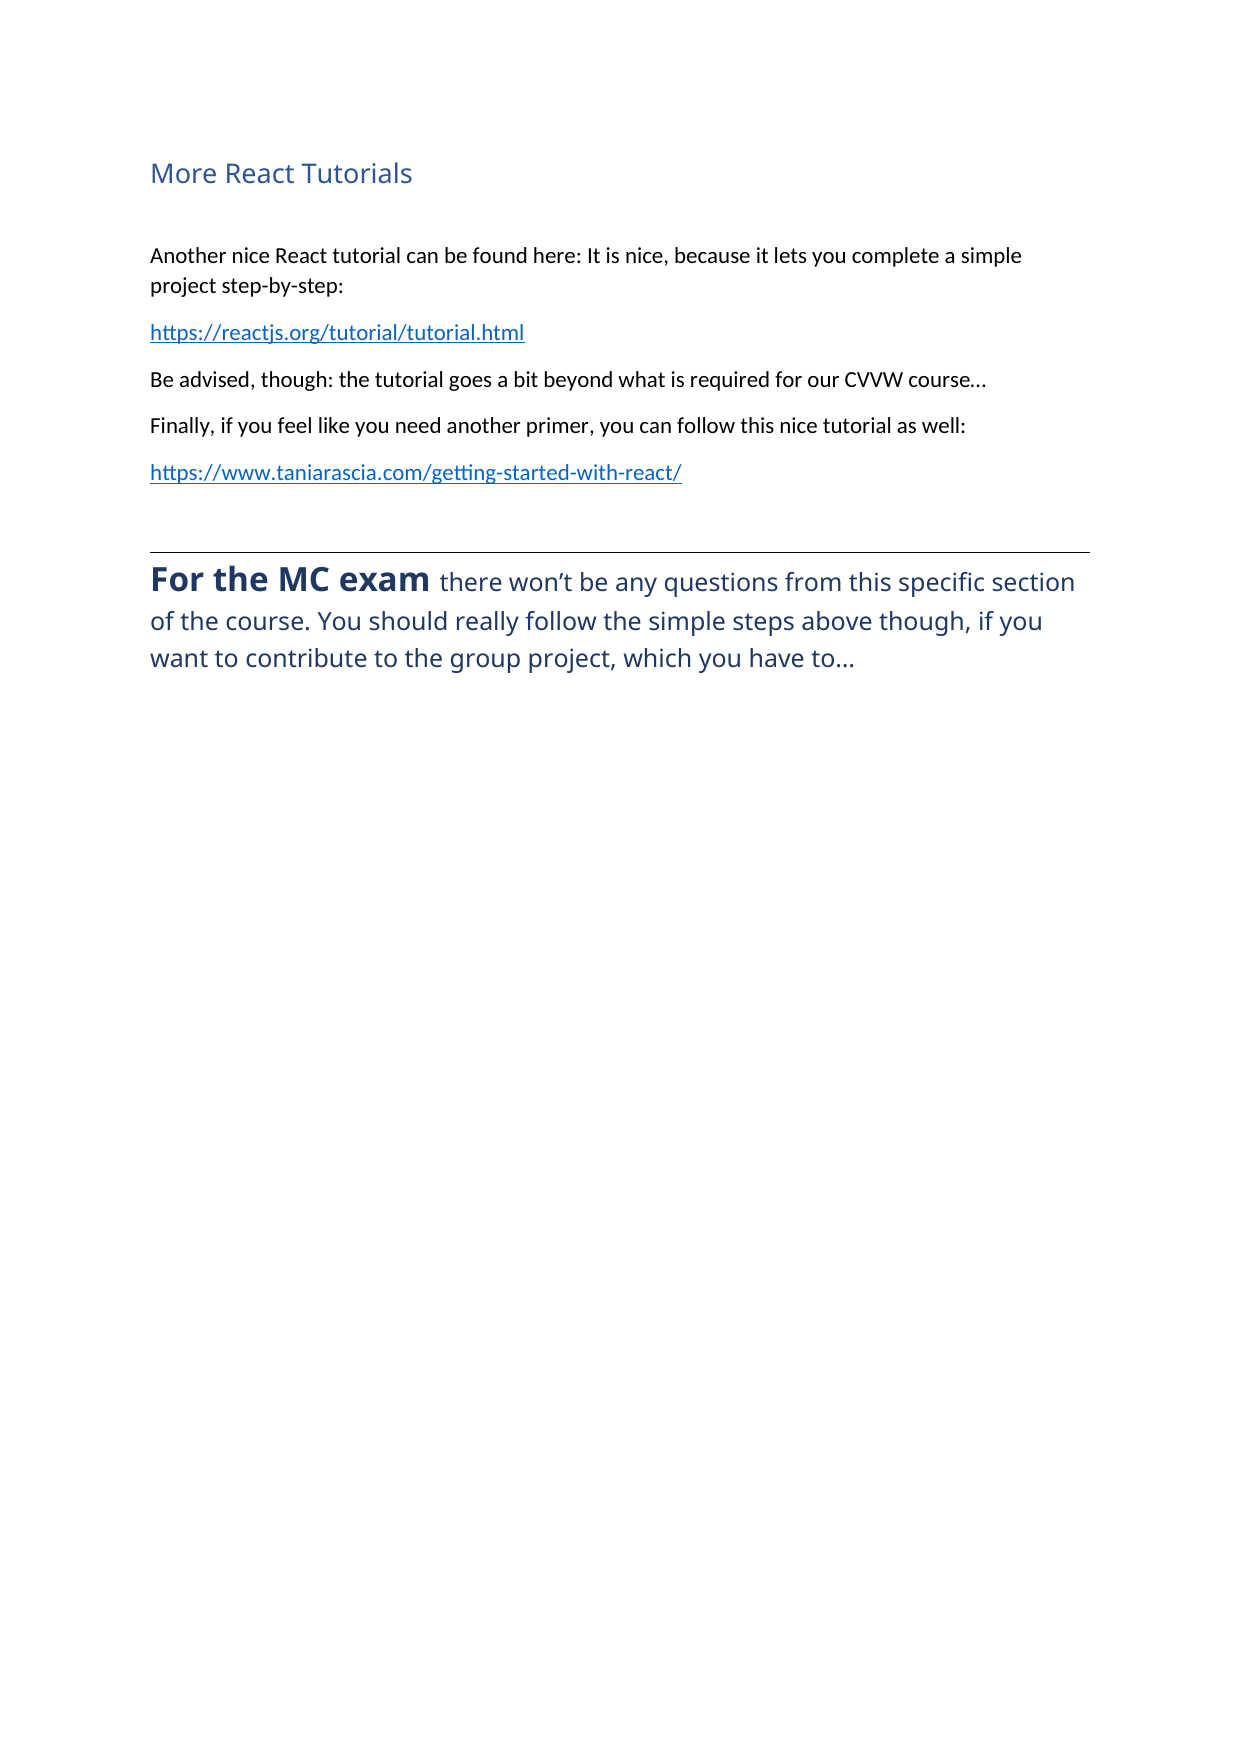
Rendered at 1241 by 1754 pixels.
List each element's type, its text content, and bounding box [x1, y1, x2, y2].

subtitle More React Tutorials [150, 154, 1090, 191]
text https://reactjs.org/tutorial/tutorial.html [150, 318, 1090, 346]
text Be advised, though: the tutorial goes a bit beyond what is required for our CVVW course… [150, 365, 1090, 393]
text Finally, if you feel like you need another primer, you can follow this nice tutorial as well: [150, 412, 1090, 440]
text https://www.taniarascia.com/getting-started-with-react/ [150, 458, 1090, 487]
text Another nice React tutorial can be found here: It is nice, because it lets you complete a simple project step-by-step: [150, 241, 1090, 299]
subtitle For the MC exam there won’t be any questions from this specific section of the course. You should really follow the simple steps above though, if you want to contribute to the group project, which you have to… [150, 553, 1090, 674]
